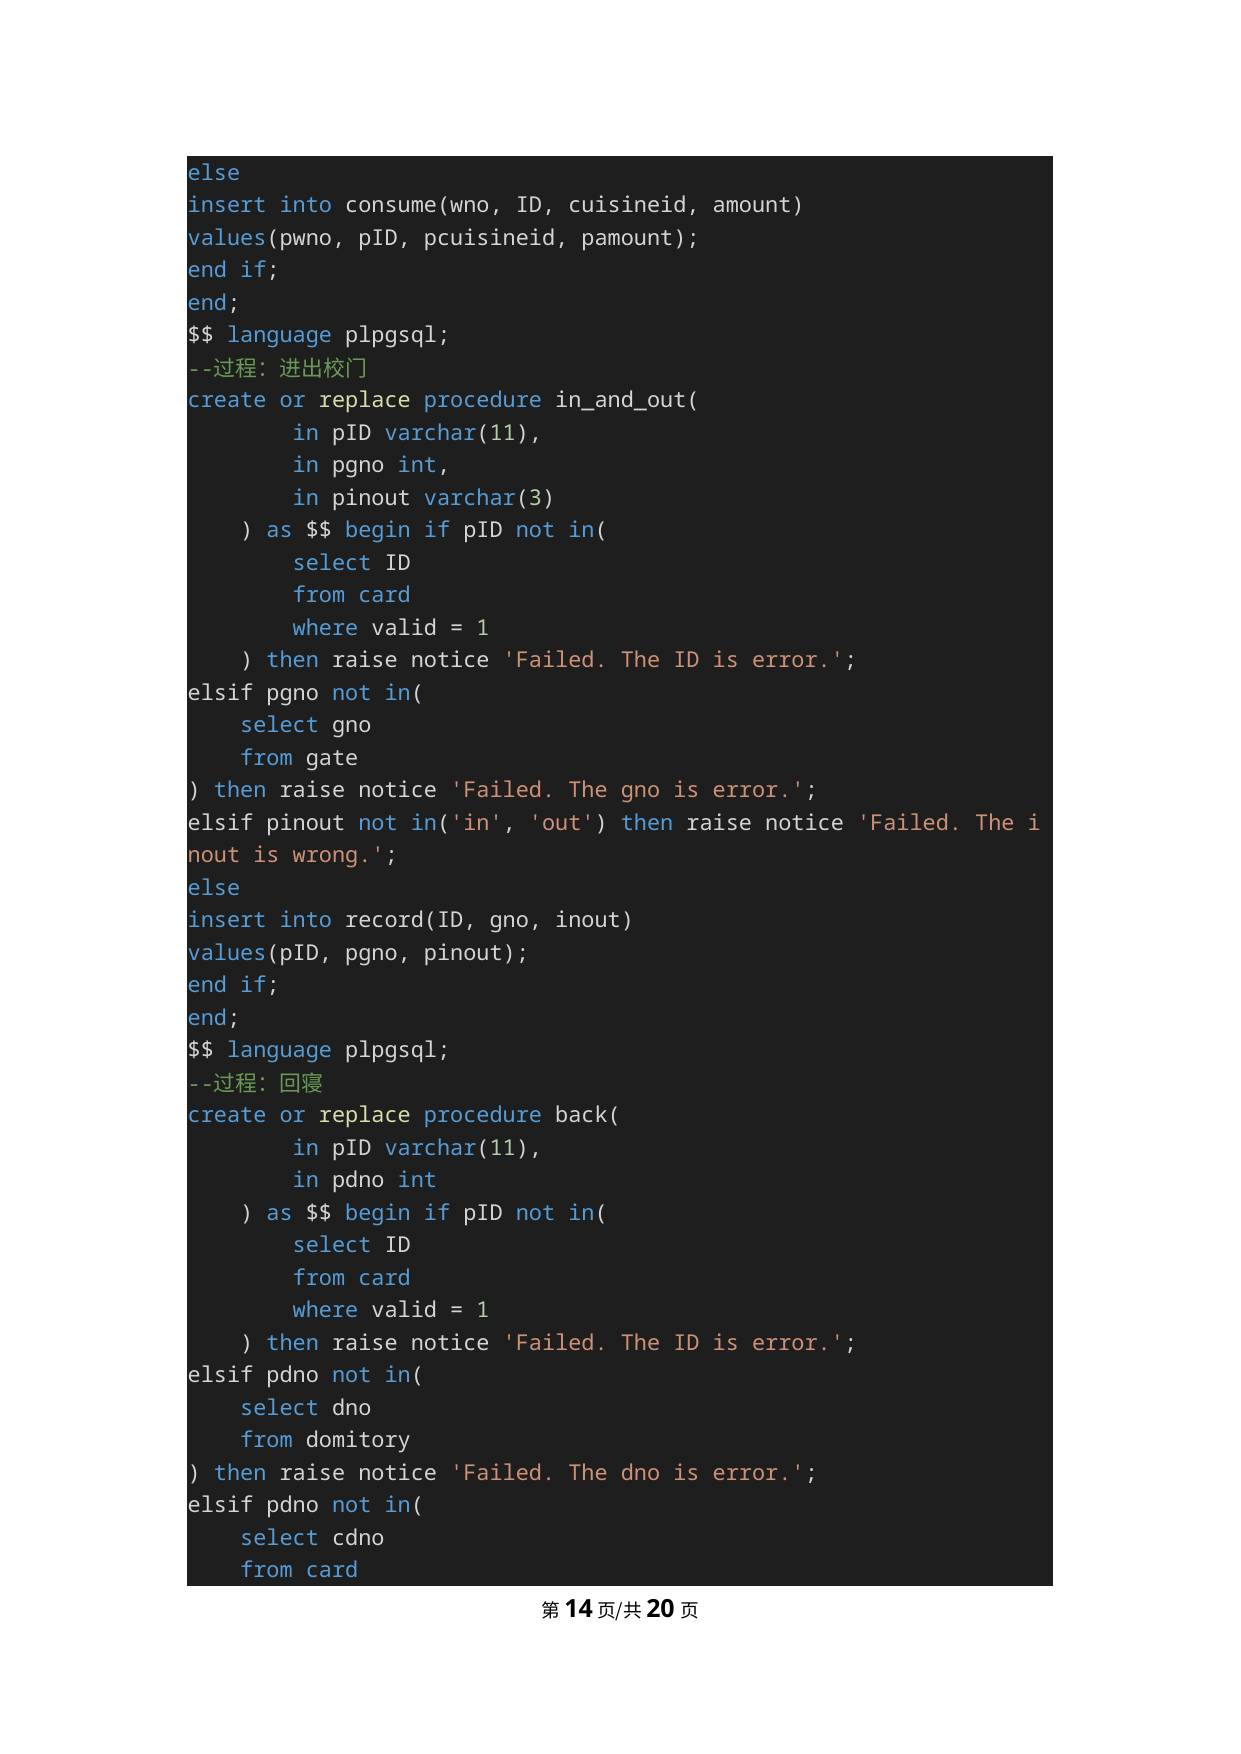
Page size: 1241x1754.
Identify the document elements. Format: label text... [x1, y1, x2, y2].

text in pinout varchar(3) [187, 481, 1053, 513]
text ) then raise notice 'Failed. The ID is error.'; [187, 1326, 1053, 1358]
text from card [187, 1261, 1053, 1293]
text $$ language plpgsql; [187, 1033, 1053, 1066]
text select ID [187, 1228, 1053, 1261]
text elsif pdno not in( [187, 1358, 1053, 1391]
text else [187, 871, 1053, 903]
text end if; [187, 253, 1053, 286]
text $$ language plpgsql; [187, 318, 1053, 351]
text elsif pgno not in( [187, 676, 1053, 708]
text ) as $$ begin if pID not in( [187, 513, 1053, 546]
text end if; [187, 968, 1053, 1001]
text from card [187, 578, 1053, 611]
text create or replace procedure in_and_out( [187, 383, 1053, 416]
text select ID [187, 546, 1053, 578]
text elsif pdno not in( [187, 1488, 1053, 1521]
text values(pID, pgno, pinout); [187, 936, 1053, 968]
text insert into consume(wno, ID, cuisineid, amount) [187, 188, 1053, 221]
text create or replace procedure back( [187, 1098, 1053, 1131]
text end; [187, 1001, 1053, 1033]
text from card [187, 1553, 1053, 1586]
text elsif pinout not in('in', 'out') then raise notice 'Failed. The inout is wrong.'; [187, 806, 1053, 871]
text from gate [187, 741, 1053, 773]
text ) then raise notice 'Failed. The ID is error.'; [187, 643, 1053, 676]
text ) then raise notice 'Failed. The dno is error.'; [187, 1456, 1053, 1488]
text where valid = 1 [187, 611, 1053, 643]
text ) then raise notice 'Failed. The gno is error.'; [187, 773, 1053, 806]
text values(pwno, pID, pcuisineid, pamount); [187, 221, 1053, 253]
text --过程：回寝 [187, 1066, 1053, 1098]
text where valid = 1 [187, 1293, 1053, 1326]
text ) as $$ begin if pID not in( [187, 1196, 1053, 1228]
text in pdno int [187, 1163, 1053, 1196]
text select dno [187, 1391, 1053, 1423]
text insert into record(ID, gno, inout) [187, 903, 1053, 936]
text else [187, 156, 1053, 188]
text from domitory [187, 1423, 1053, 1456]
text --过程：进出校门 [187, 351, 1053, 383]
text end; [187, 286, 1053, 318]
text in pgno int, [187, 448, 1053, 481]
text in pID varchar(11), [187, 1131, 1053, 1163]
text select gno [187, 708, 1053, 741]
text select cdno [187, 1521, 1053, 1553]
text in pID varchar(11), [187, 416, 1053, 448]
